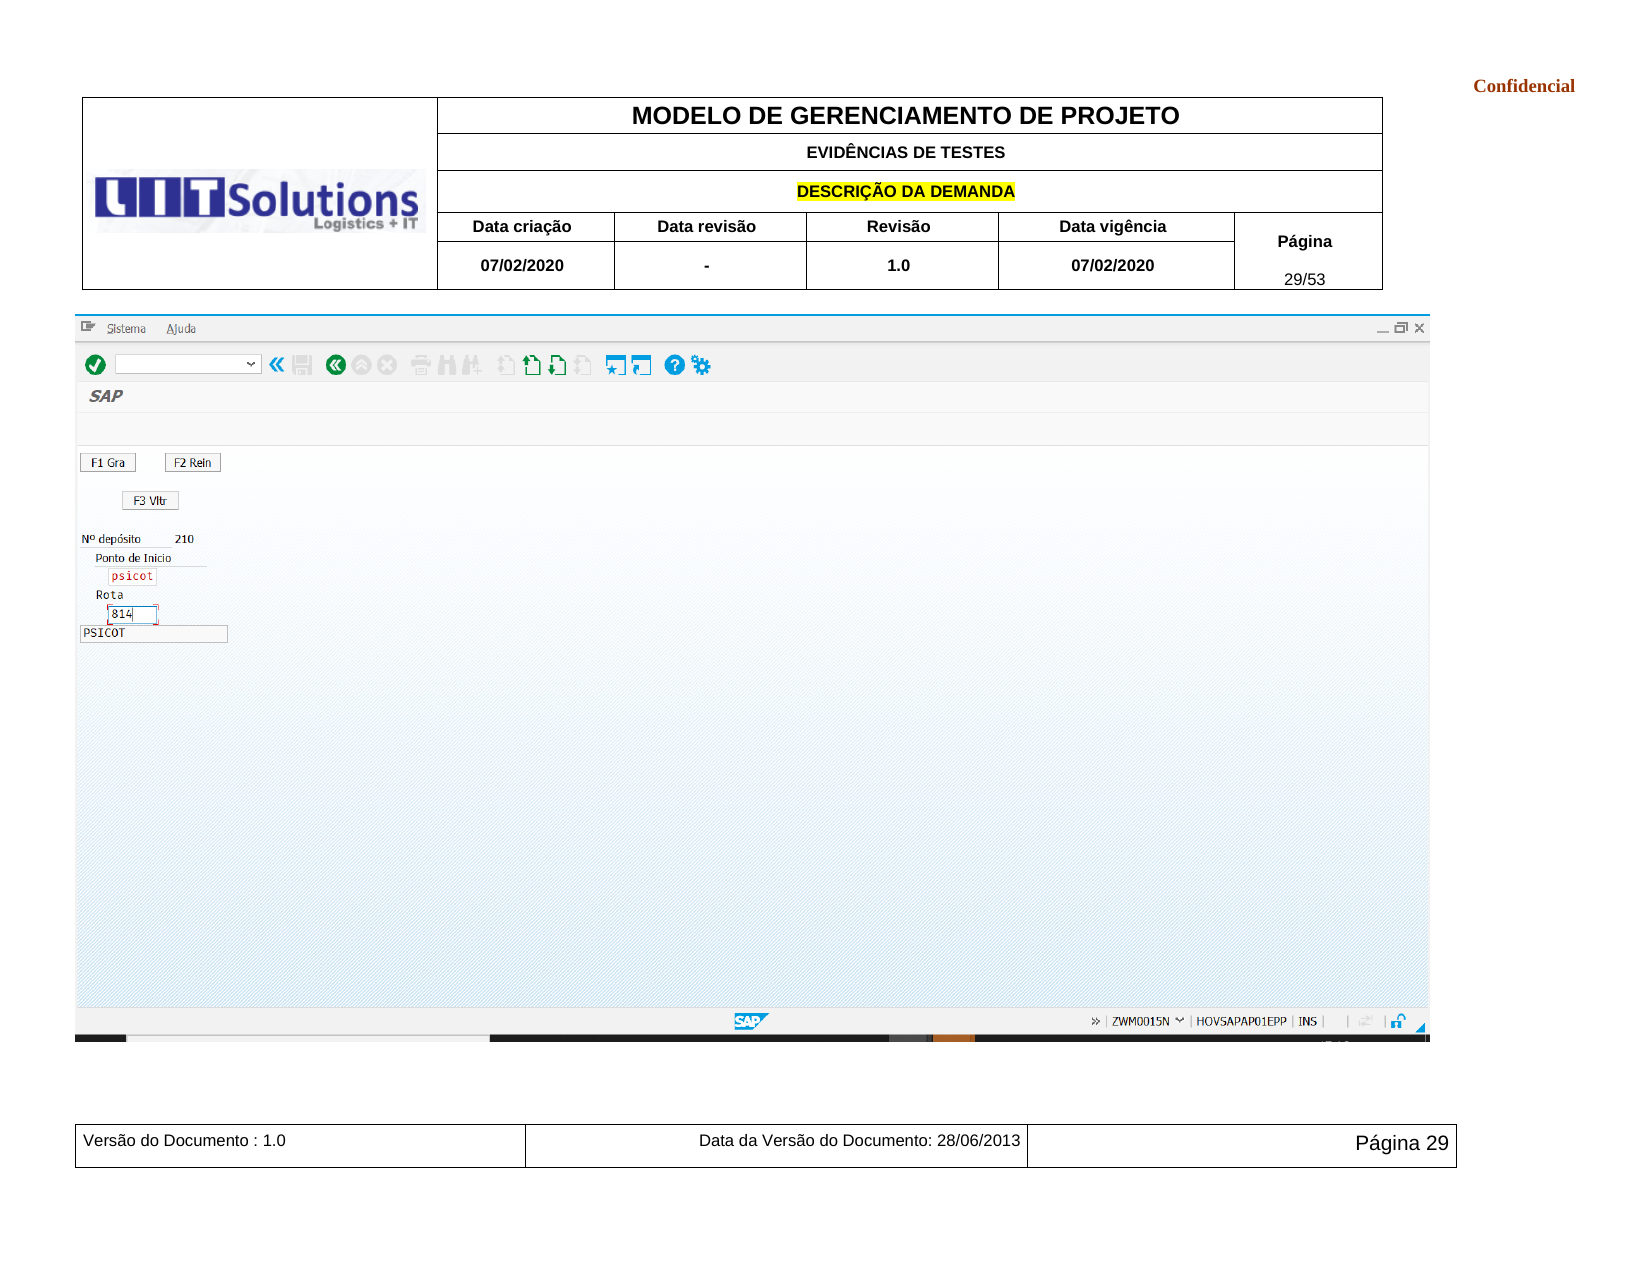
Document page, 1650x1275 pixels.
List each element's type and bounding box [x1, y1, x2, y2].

picture [86, 169, 427, 233]
picture [75, 317, 1430, 1042]
